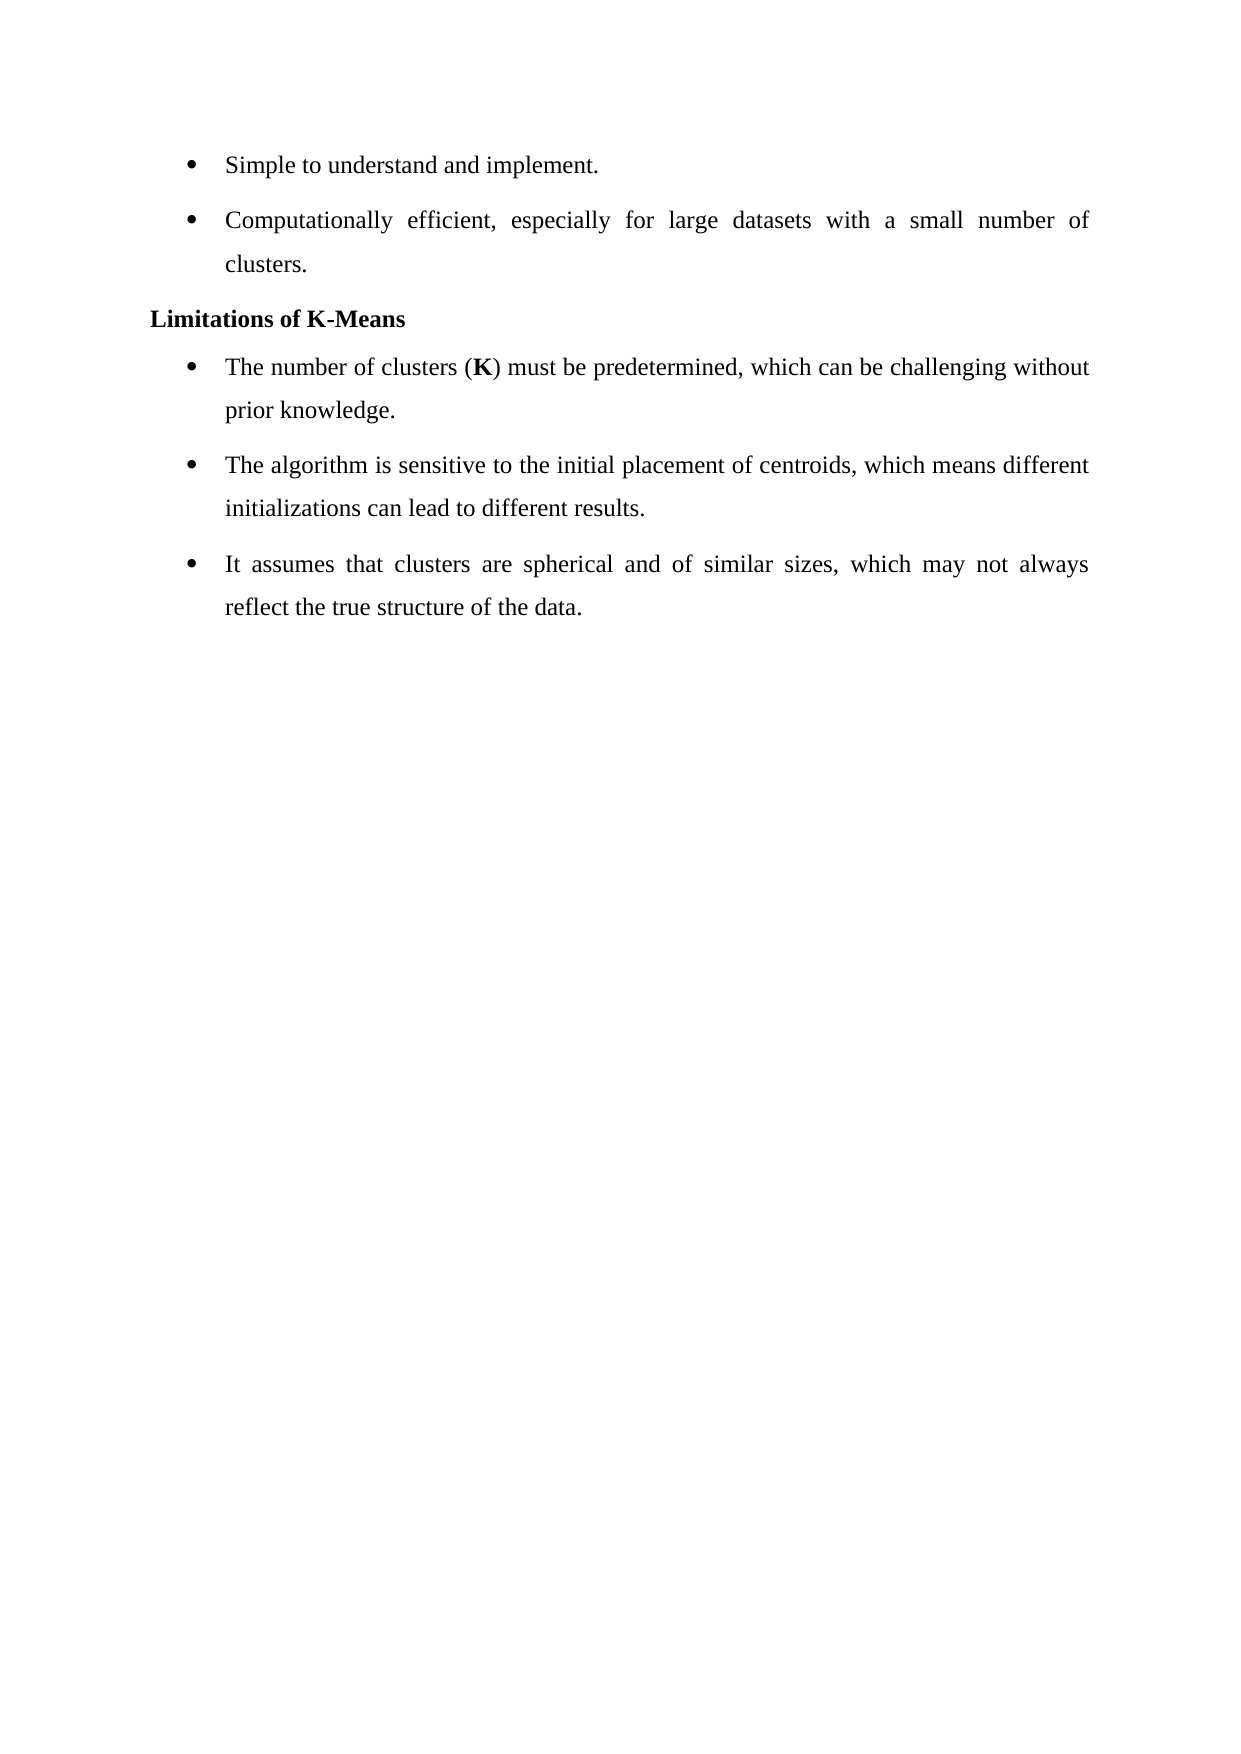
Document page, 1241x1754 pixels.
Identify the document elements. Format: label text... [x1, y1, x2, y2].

list The algorithm is sensitive to the initial placement of centroids, which means different initializations can lead to different results. [187, 450, 1090, 522]
list The number of clusters (K) must be predetermined, which can be challenging without prior knowledge. [187, 352, 1090, 423]
list Computationally efficient, especially for large datasets with a small number of clusters. [187, 206, 1090, 277]
subtitle Limitations of K-Means [150, 304, 1090, 333]
list It assumes that clusters are spherical and of similar sizes, which may not always reflect the true structure of the data. [187, 549, 1090, 621]
list Simple to understand and implement. [187, 150, 1090, 179]
